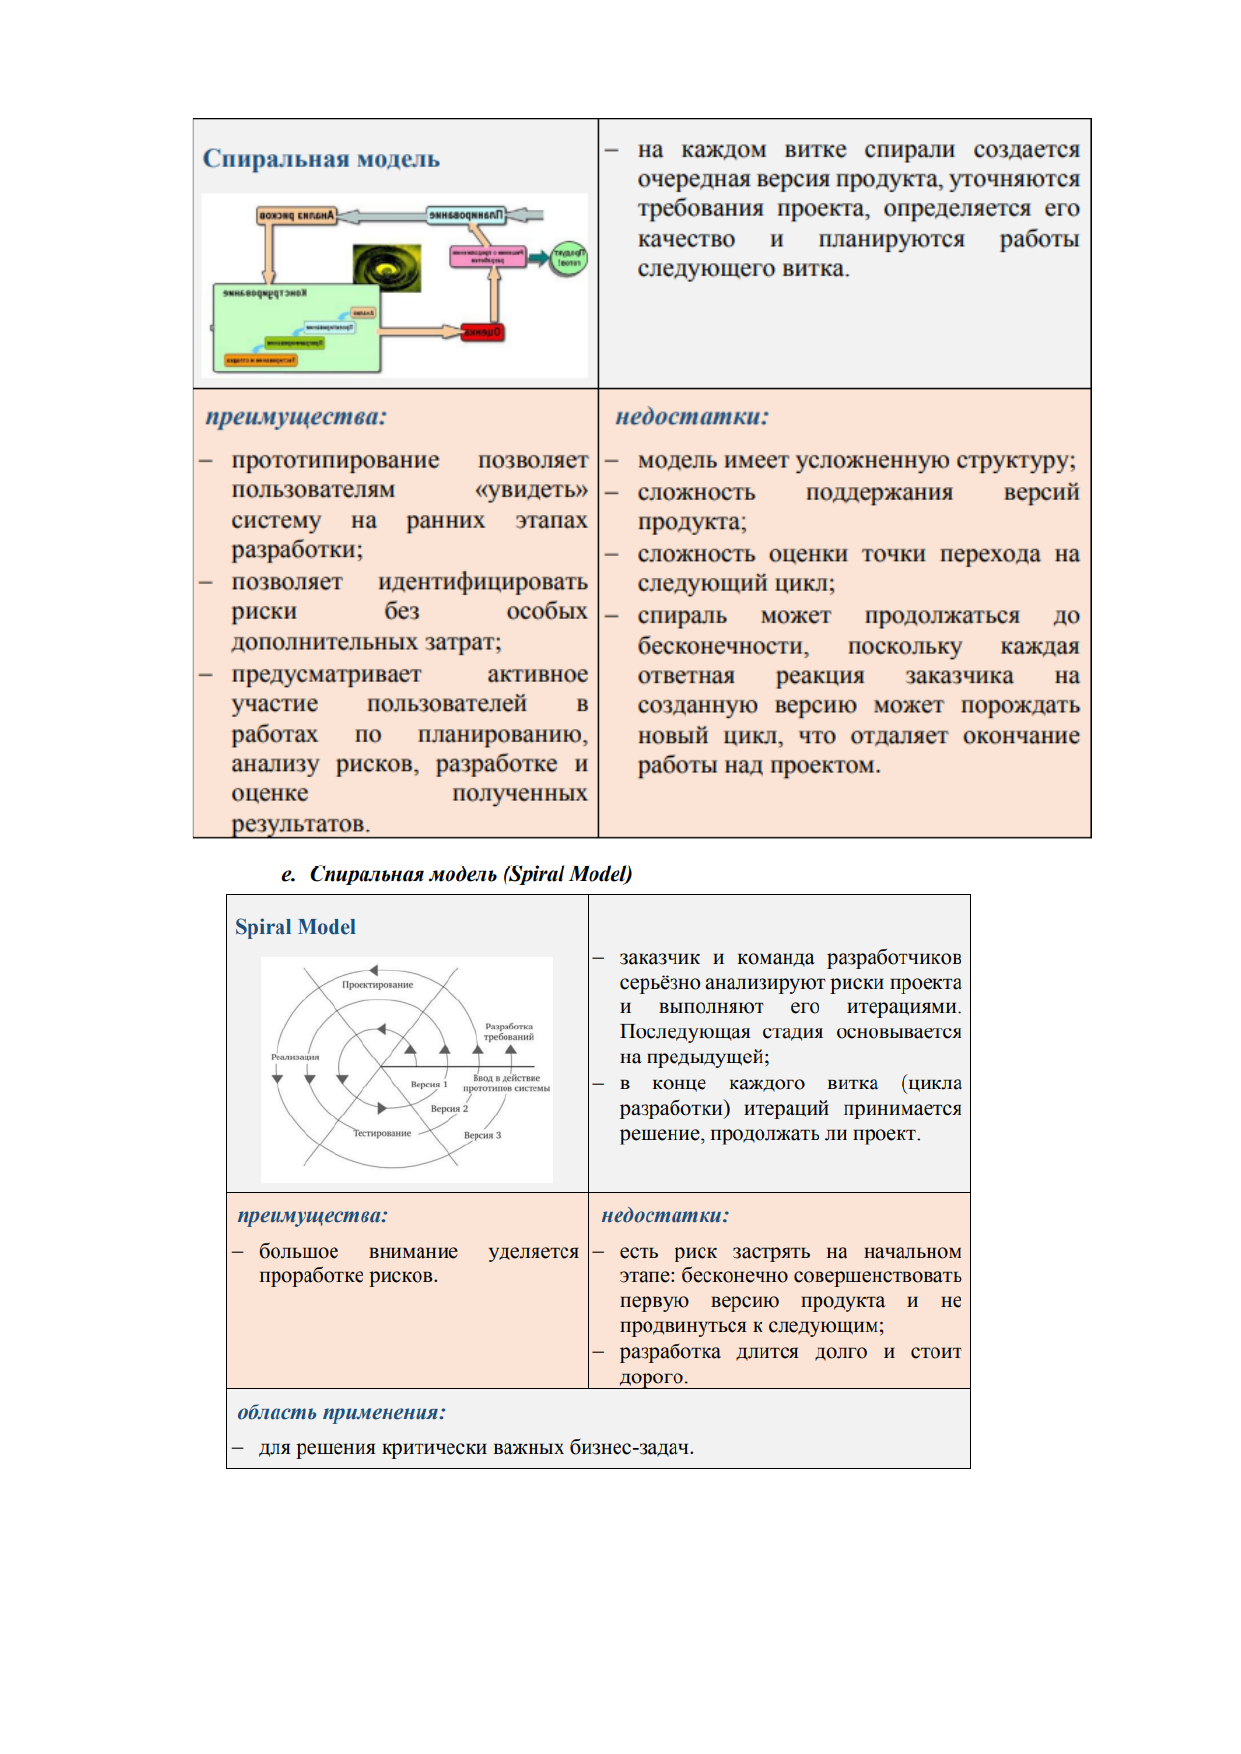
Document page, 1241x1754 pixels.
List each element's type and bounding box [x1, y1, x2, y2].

picture [192, 118, 1092, 840]
picture [192, 855, 989, 1491]
